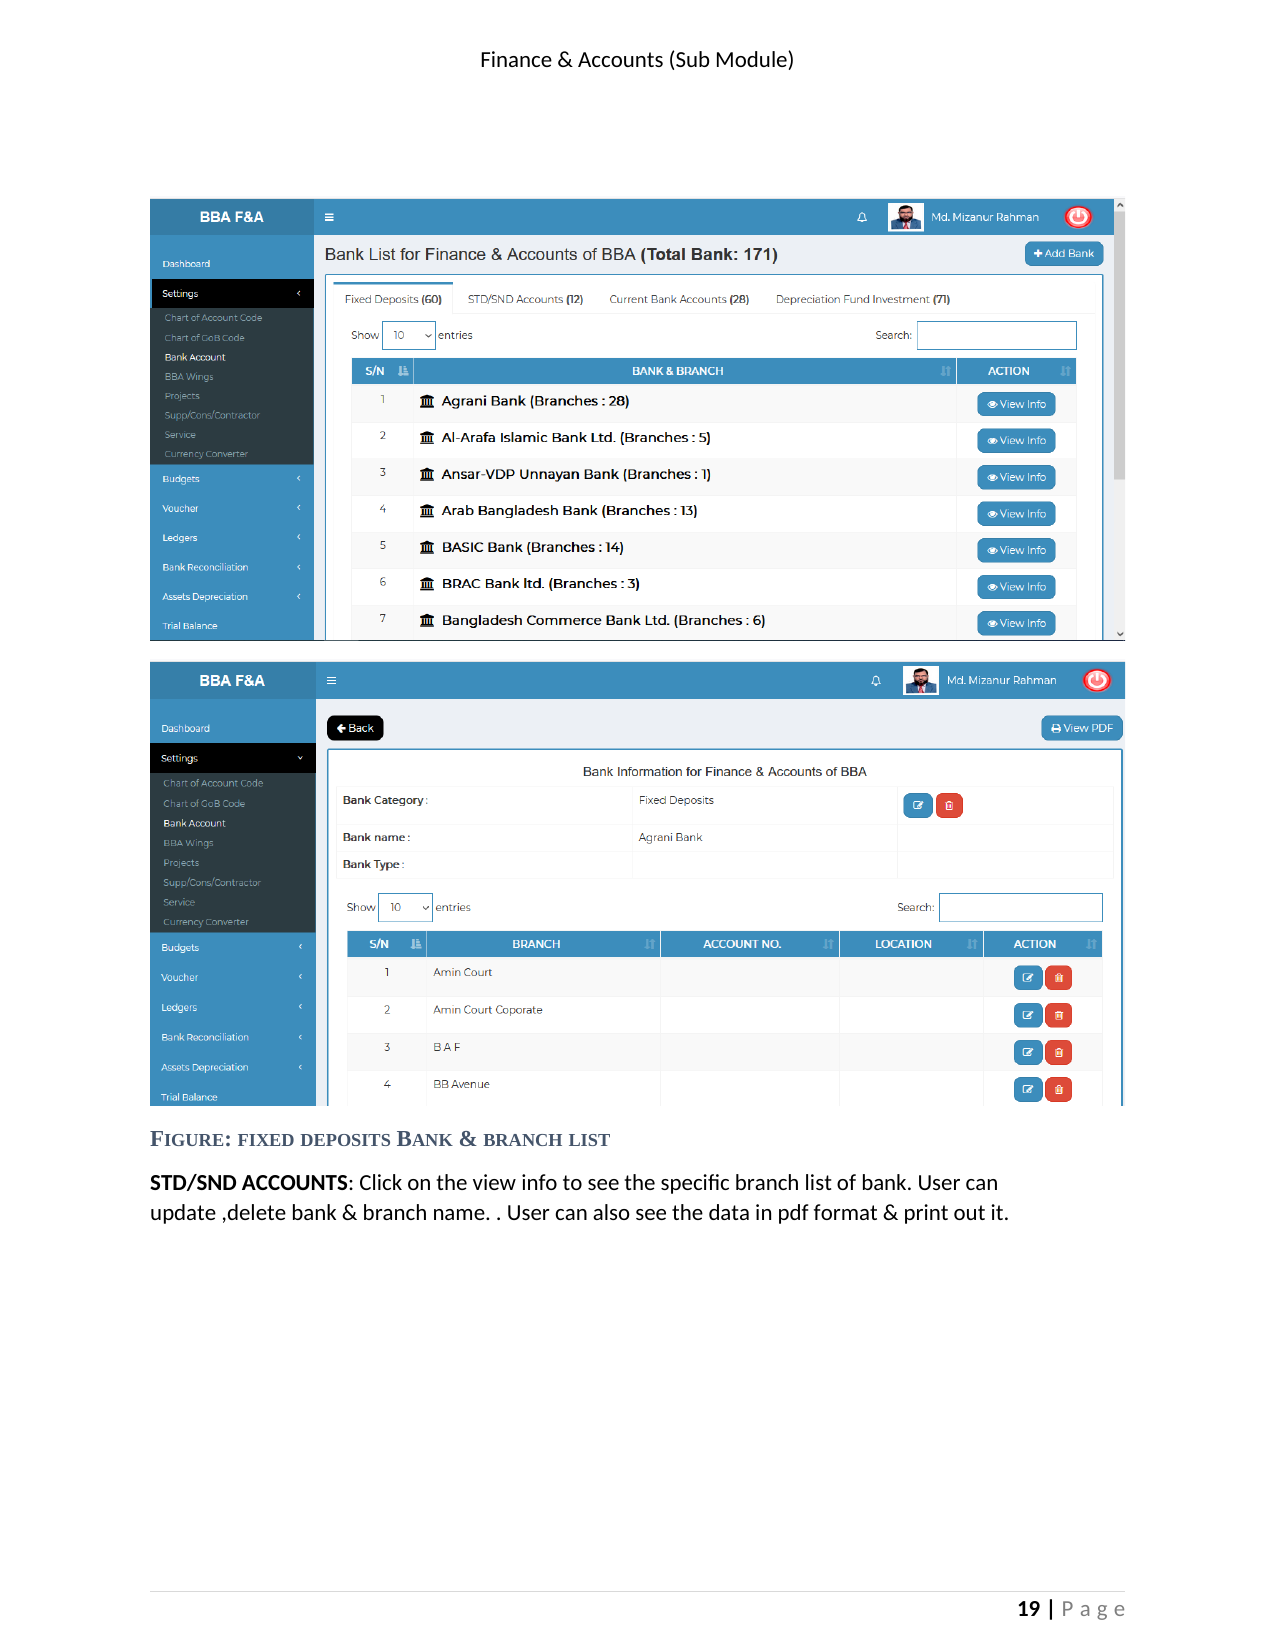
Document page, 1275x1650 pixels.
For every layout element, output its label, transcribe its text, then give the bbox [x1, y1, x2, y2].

picture [150, 196, 1125, 641]
text STD/SND ACCOUNTS: Click on the view info to see the specific branch list of bank. User can update ,delete bank & branch name. . User can also see the data in pdf format & print out it. [150, 1168, 1125, 1226]
text Figure: fixed deposits Bank & branch list [150, 1125, 1125, 1151]
picture [150, 659, 1125, 1106]
